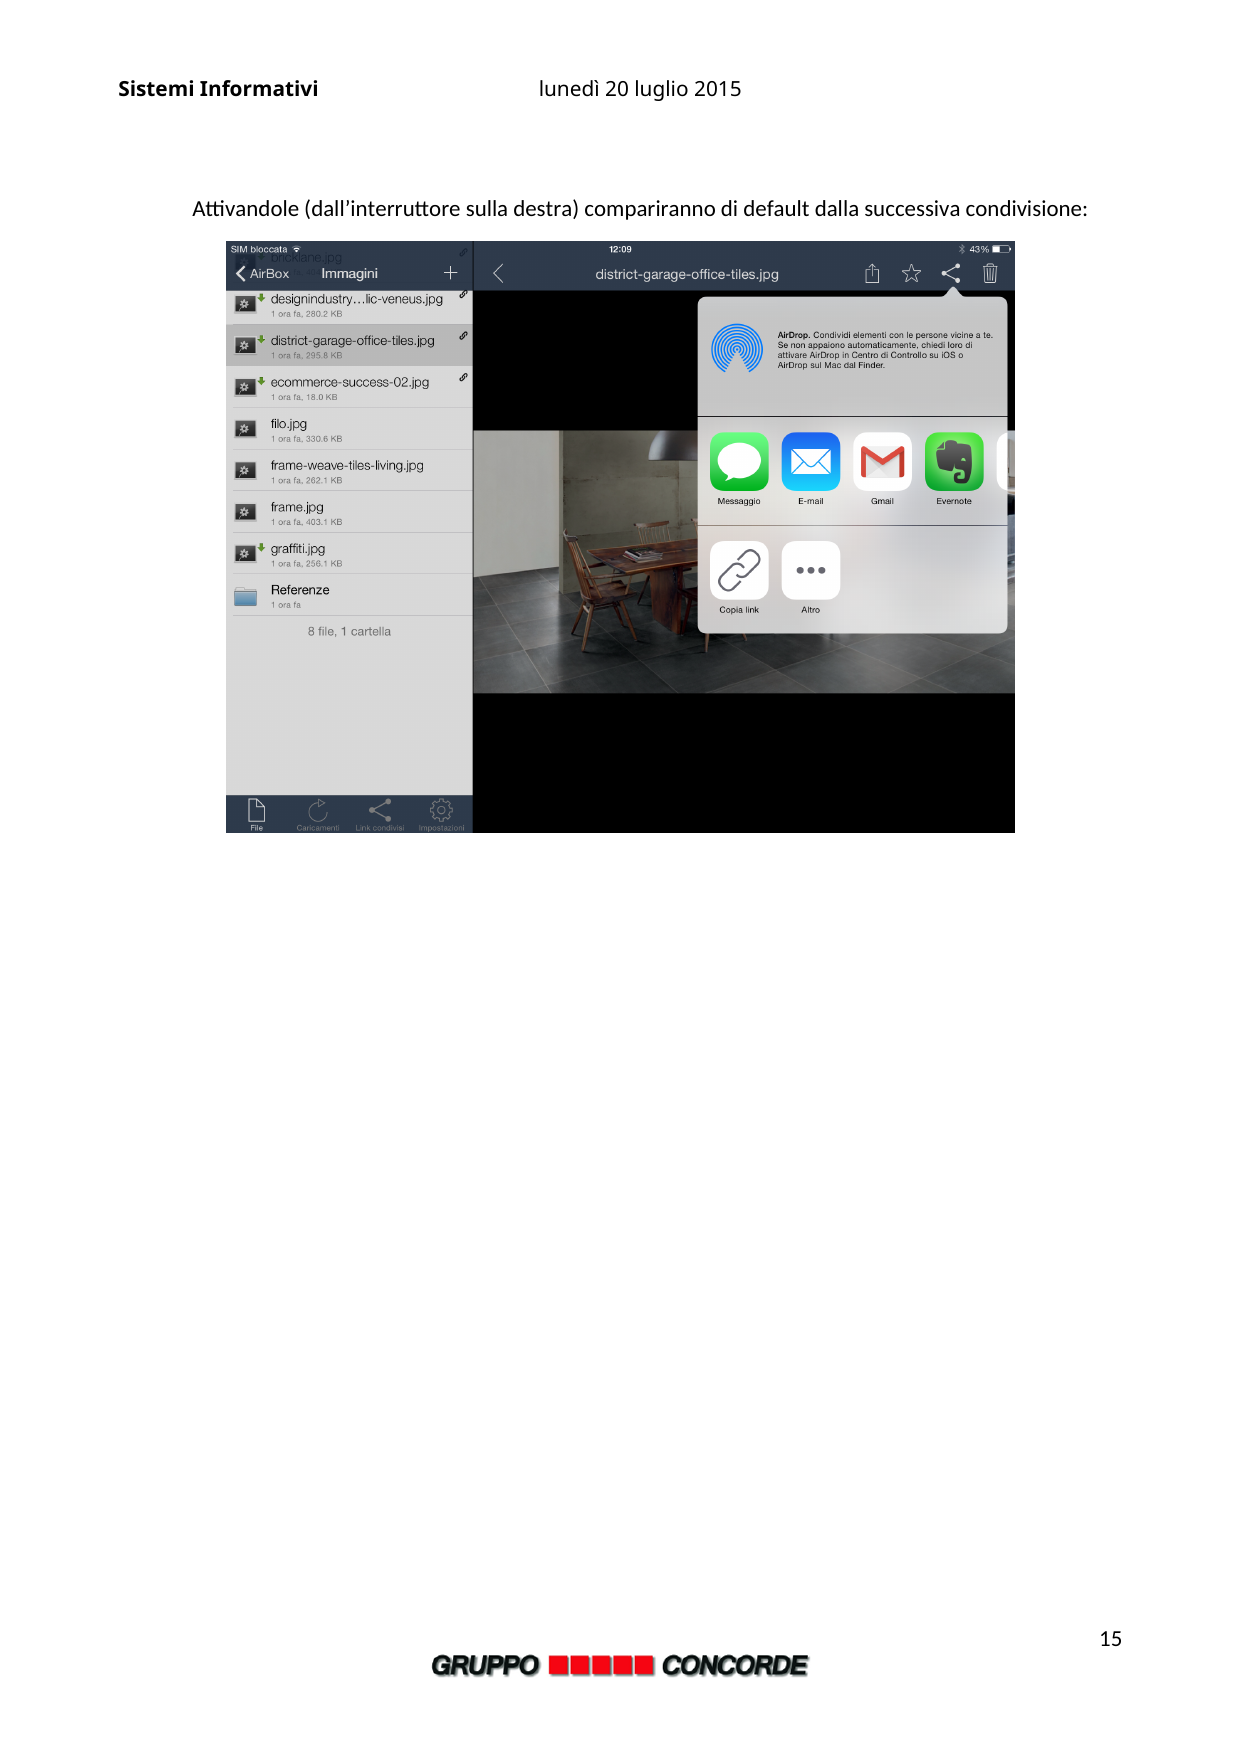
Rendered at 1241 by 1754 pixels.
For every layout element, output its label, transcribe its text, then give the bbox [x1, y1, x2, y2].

picture [226, 241, 1015, 833]
picture [429, 1652, 812, 1679]
text Attivandole (dall’interruttore sulla destra) compariranno di default dalla successiva condivisione: [192, 194, 1122, 222]
